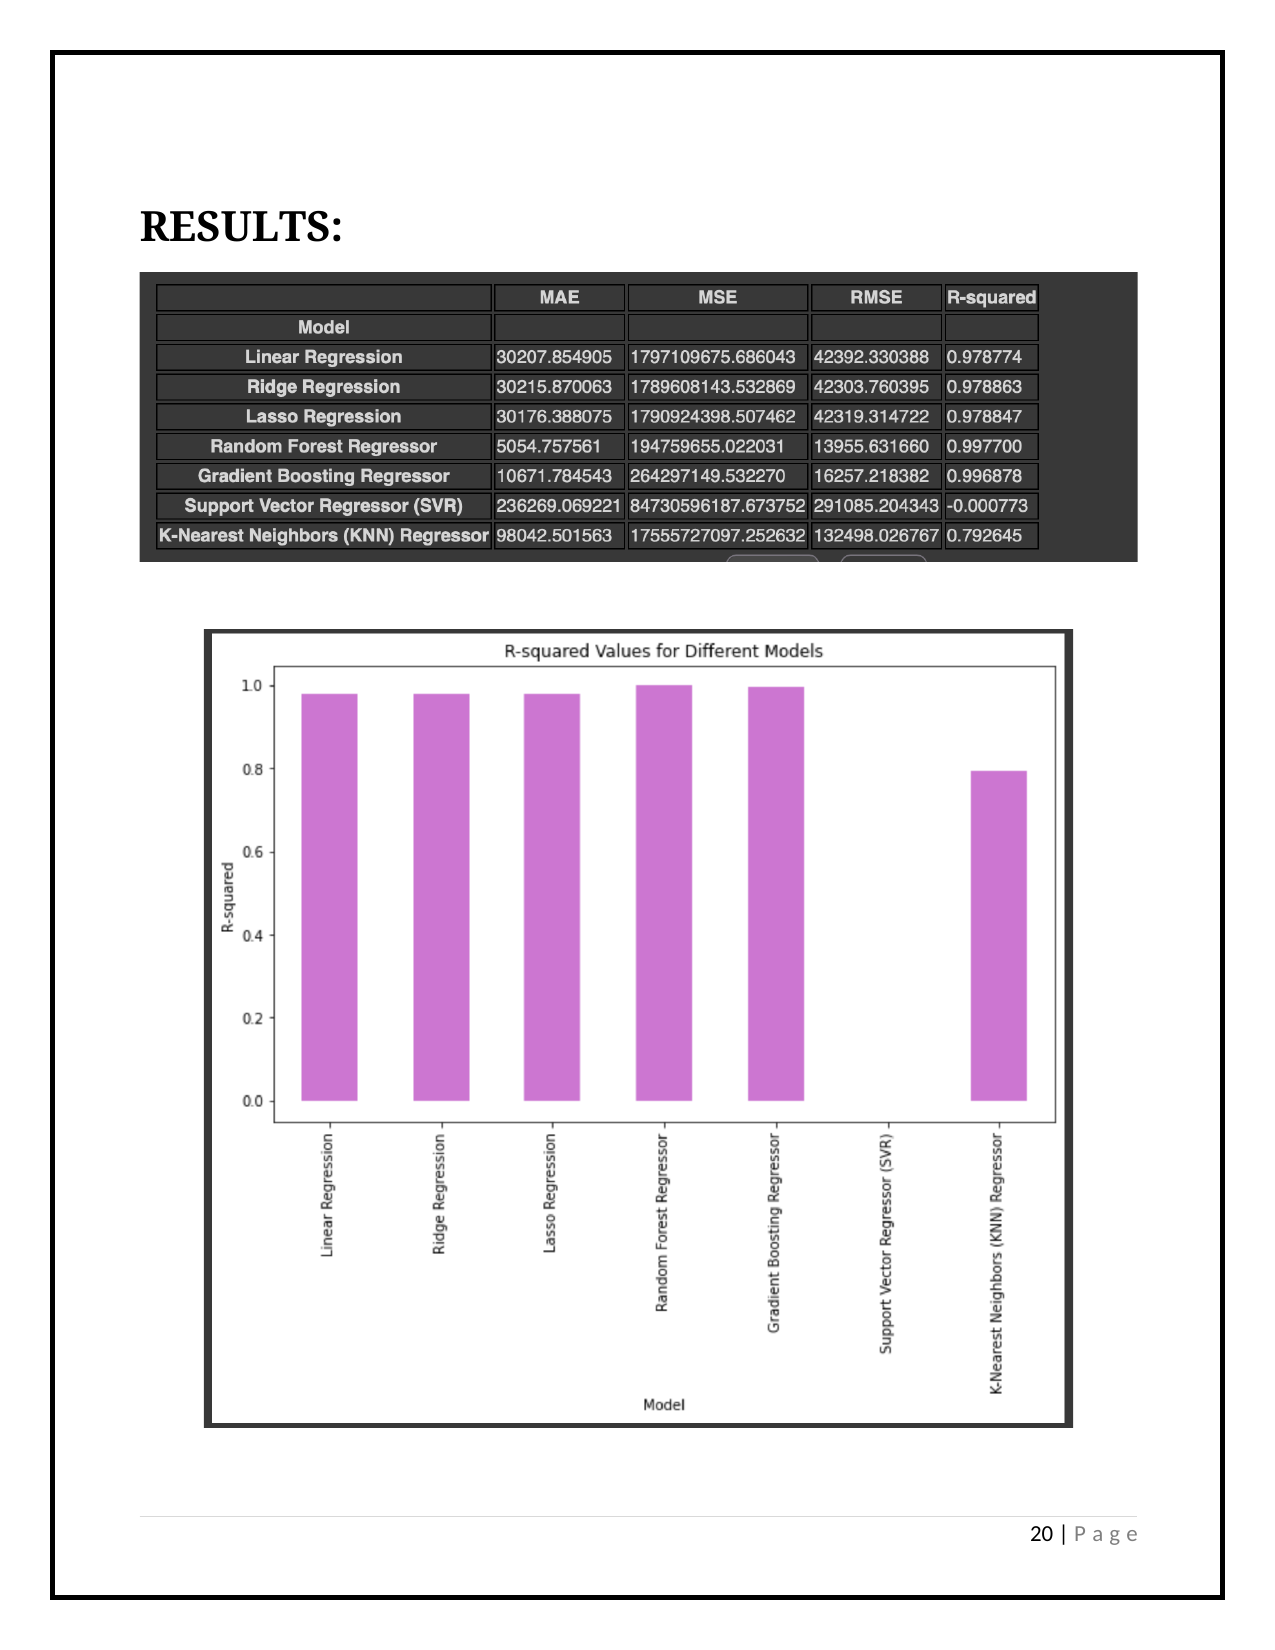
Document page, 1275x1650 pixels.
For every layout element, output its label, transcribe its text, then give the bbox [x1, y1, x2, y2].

picture [203, 629, 1074, 1428]
text RESULTS: [139, 196, 1137, 253]
picture [139, 272, 1138, 562]
